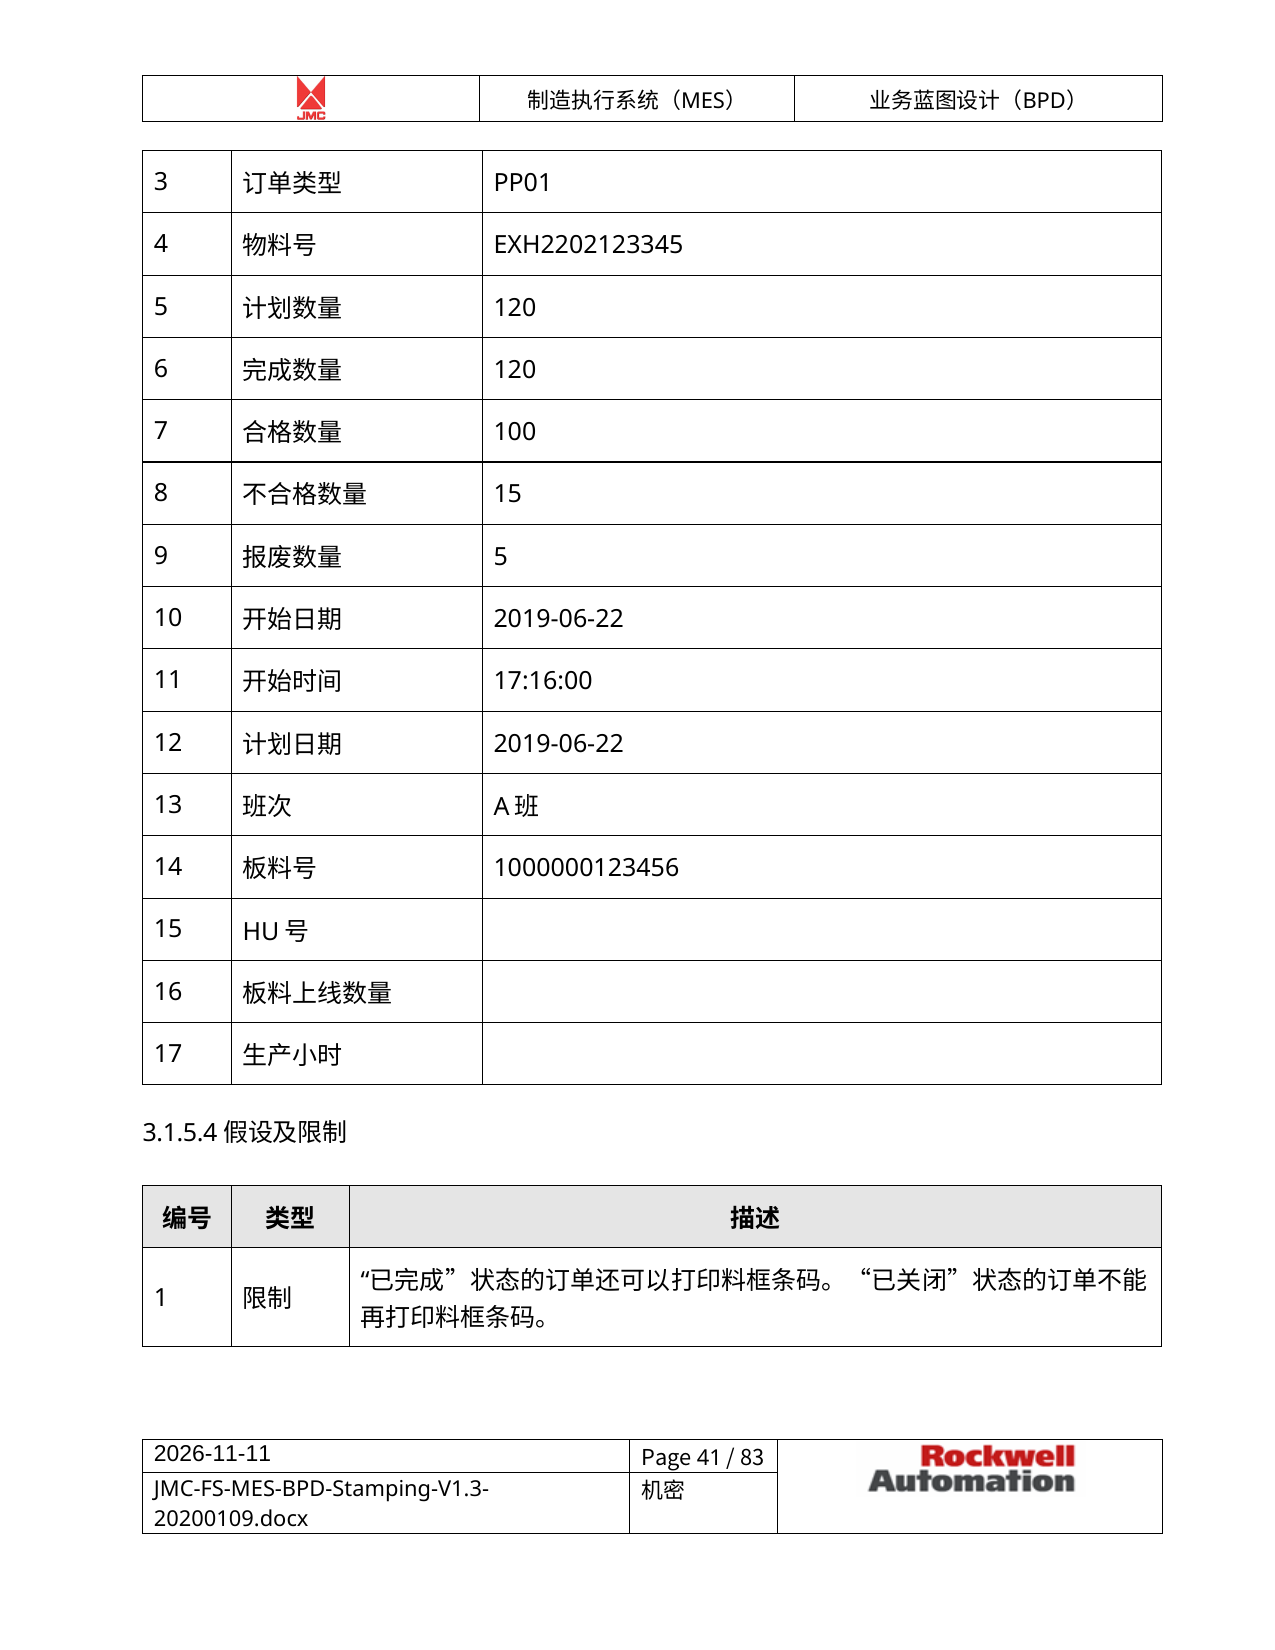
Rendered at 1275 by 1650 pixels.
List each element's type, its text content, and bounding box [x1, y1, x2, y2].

table_cell 6 [143, 338, 231, 399]
table_cell 5 [143, 276, 231, 337]
table_cell 完成数量 [232, 338, 482, 399]
table_cell 开始时间 [232, 649, 482, 711]
table_cell 开始日期 [232, 587, 482, 648]
table_cell EXH2202123345 [483, 213, 1161, 274]
table_cell 2019-06-22 [483, 587, 1161, 648]
table_cell 板料号 [232, 836, 482, 897]
table_cell 15 [483, 463, 1161, 524]
table_cell 100 [483, 400, 1161, 461]
table_cell HU号 [232, 899, 482, 960]
table_cell 5 [483, 525, 1161, 586]
table_cell [483, 899, 1161, 960]
table_header 类型 [232, 1186, 349, 1247]
table_cell 生产小时 [232, 1023, 482, 1084]
table_header 编号 [143, 1186, 231, 1247]
table_cell 15 [143, 899, 231, 960]
table_cell 计划数量 [232, 276, 482, 337]
table_cell 报废数量 [232, 525, 482, 586]
table_cell 11 [143, 649, 231, 711]
table_cell 班次 [232, 774, 482, 835]
picture [296, 76, 326, 121]
table_cell 17 [143, 1023, 231, 1084]
table_cell 1000000123456 [483, 836, 1161, 897]
table_cell A班 [483, 774, 1161, 835]
table_cell 10 [143, 587, 231, 648]
picture [853, 1440, 1086, 1497]
table_cell 7 [143, 400, 231, 461]
table_cell 12 [143, 712, 231, 773]
table_cell [483, 961, 1161, 1022]
table_header 描述 [350, 1186, 1161, 1247]
table_cell 4 [143, 213, 231, 274]
table_cell 9 [143, 525, 231, 586]
table_cell 物料号 [232, 213, 482, 274]
table_cell PP01 [483, 151, 1161, 212]
table_cell 14 [143, 836, 231, 897]
table_cell 订单类型 [232, 151, 482, 212]
table_cell 计划日期 [232, 712, 482, 773]
table_cell 2019-06-22 [483, 712, 1161, 773]
subtitle 假设及限制 [142, 1112, 1162, 1149]
table_cell 1 [143, 1248, 231, 1346]
table_cell 3 [143, 151, 231, 212]
table_cell 8 [143, 463, 231, 524]
table_cell [483, 1023, 1161, 1084]
table_cell 限制 [232, 1248, 349, 1346]
table_cell 16 [143, 961, 231, 1022]
table_cell 120 [483, 276, 1161, 337]
table_cell 合格数量 [232, 400, 482, 461]
table_cell “已完成”状态的订单还可以打印料框条码。“已关闭”状态的订单不能再打印料框条码。 [350, 1248, 1161, 1346]
table_cell 120 [483, 338, 1161, 399]
table_cell 13 [143, 774, 231, 835]
table_cell 不合格数量 [232, 463, 482, 524]
table_cell 17:16:00 [483, 649, 1161, 711]
table_cell 板料上线数量 [232, 961, 482, 1022]
